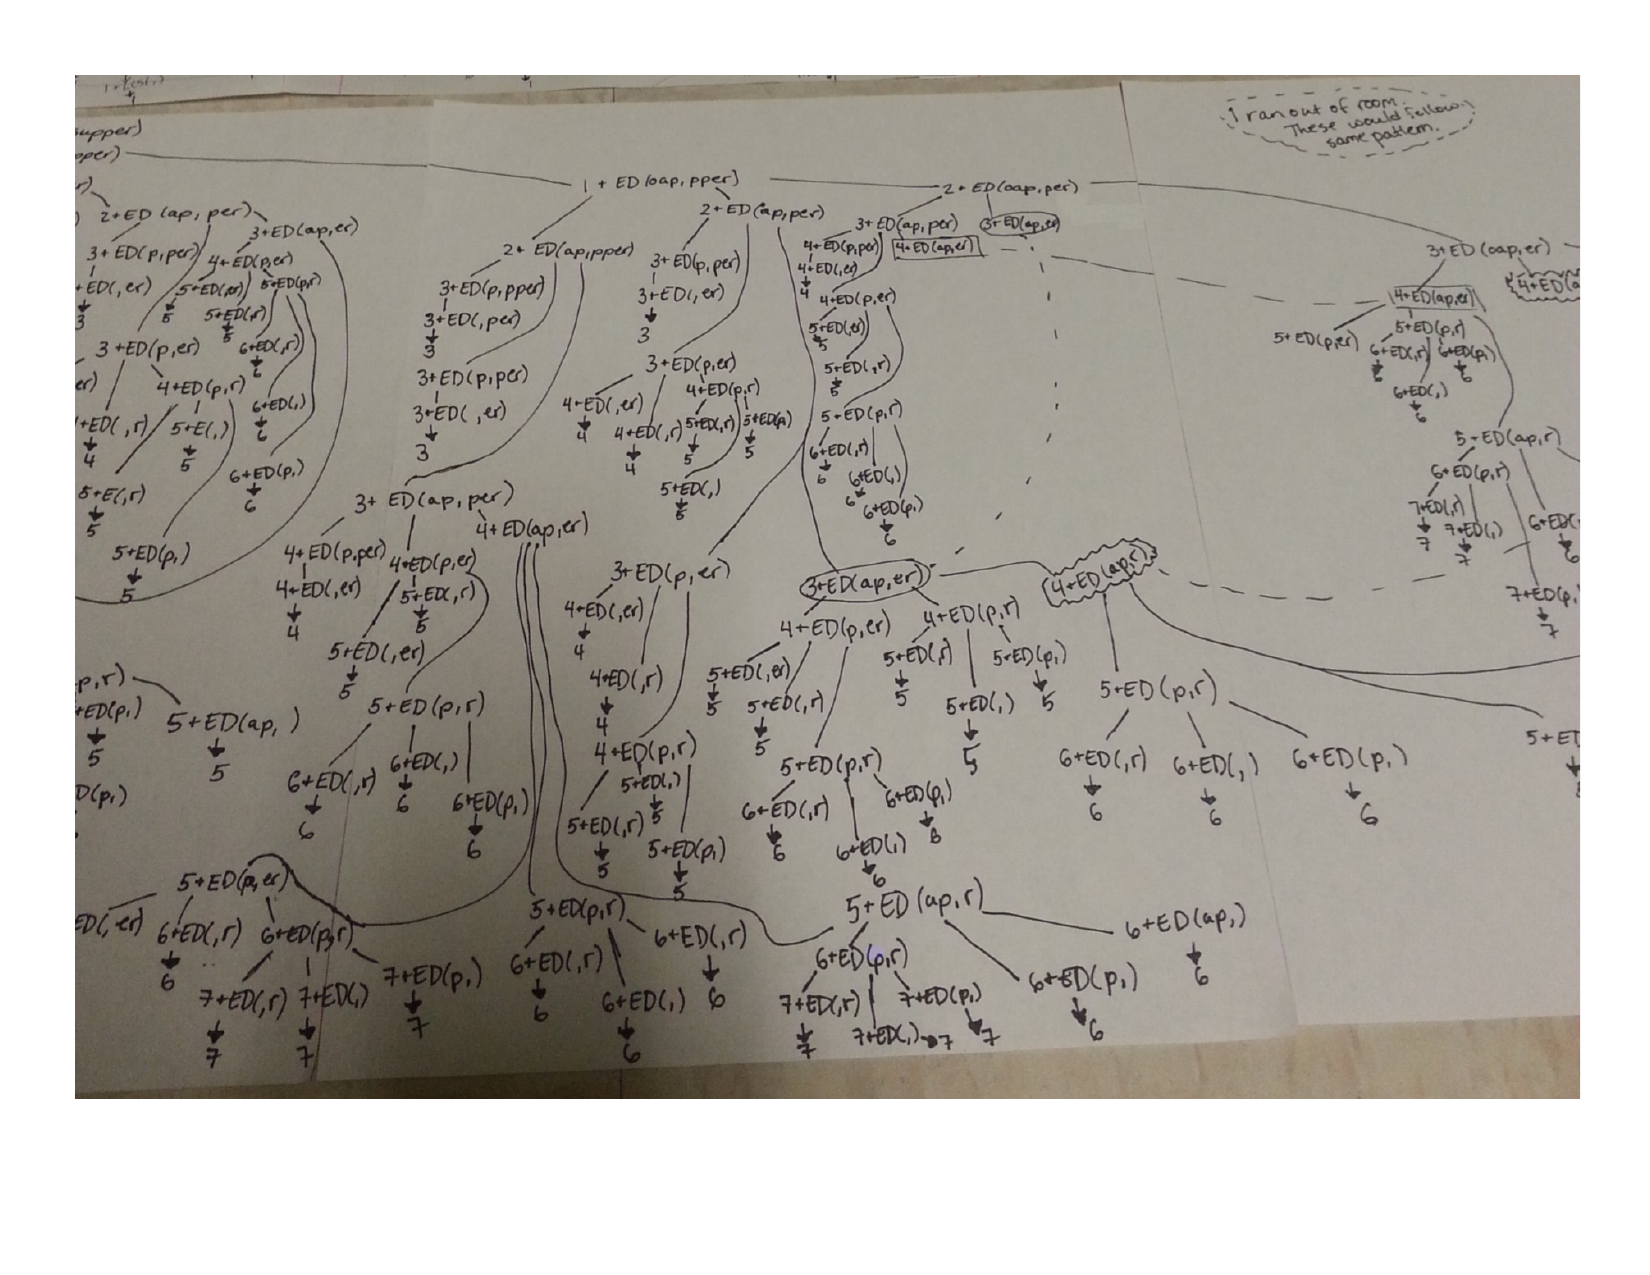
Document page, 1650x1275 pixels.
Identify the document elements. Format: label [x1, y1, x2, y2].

picture [76, 75, 1581, 1099]
